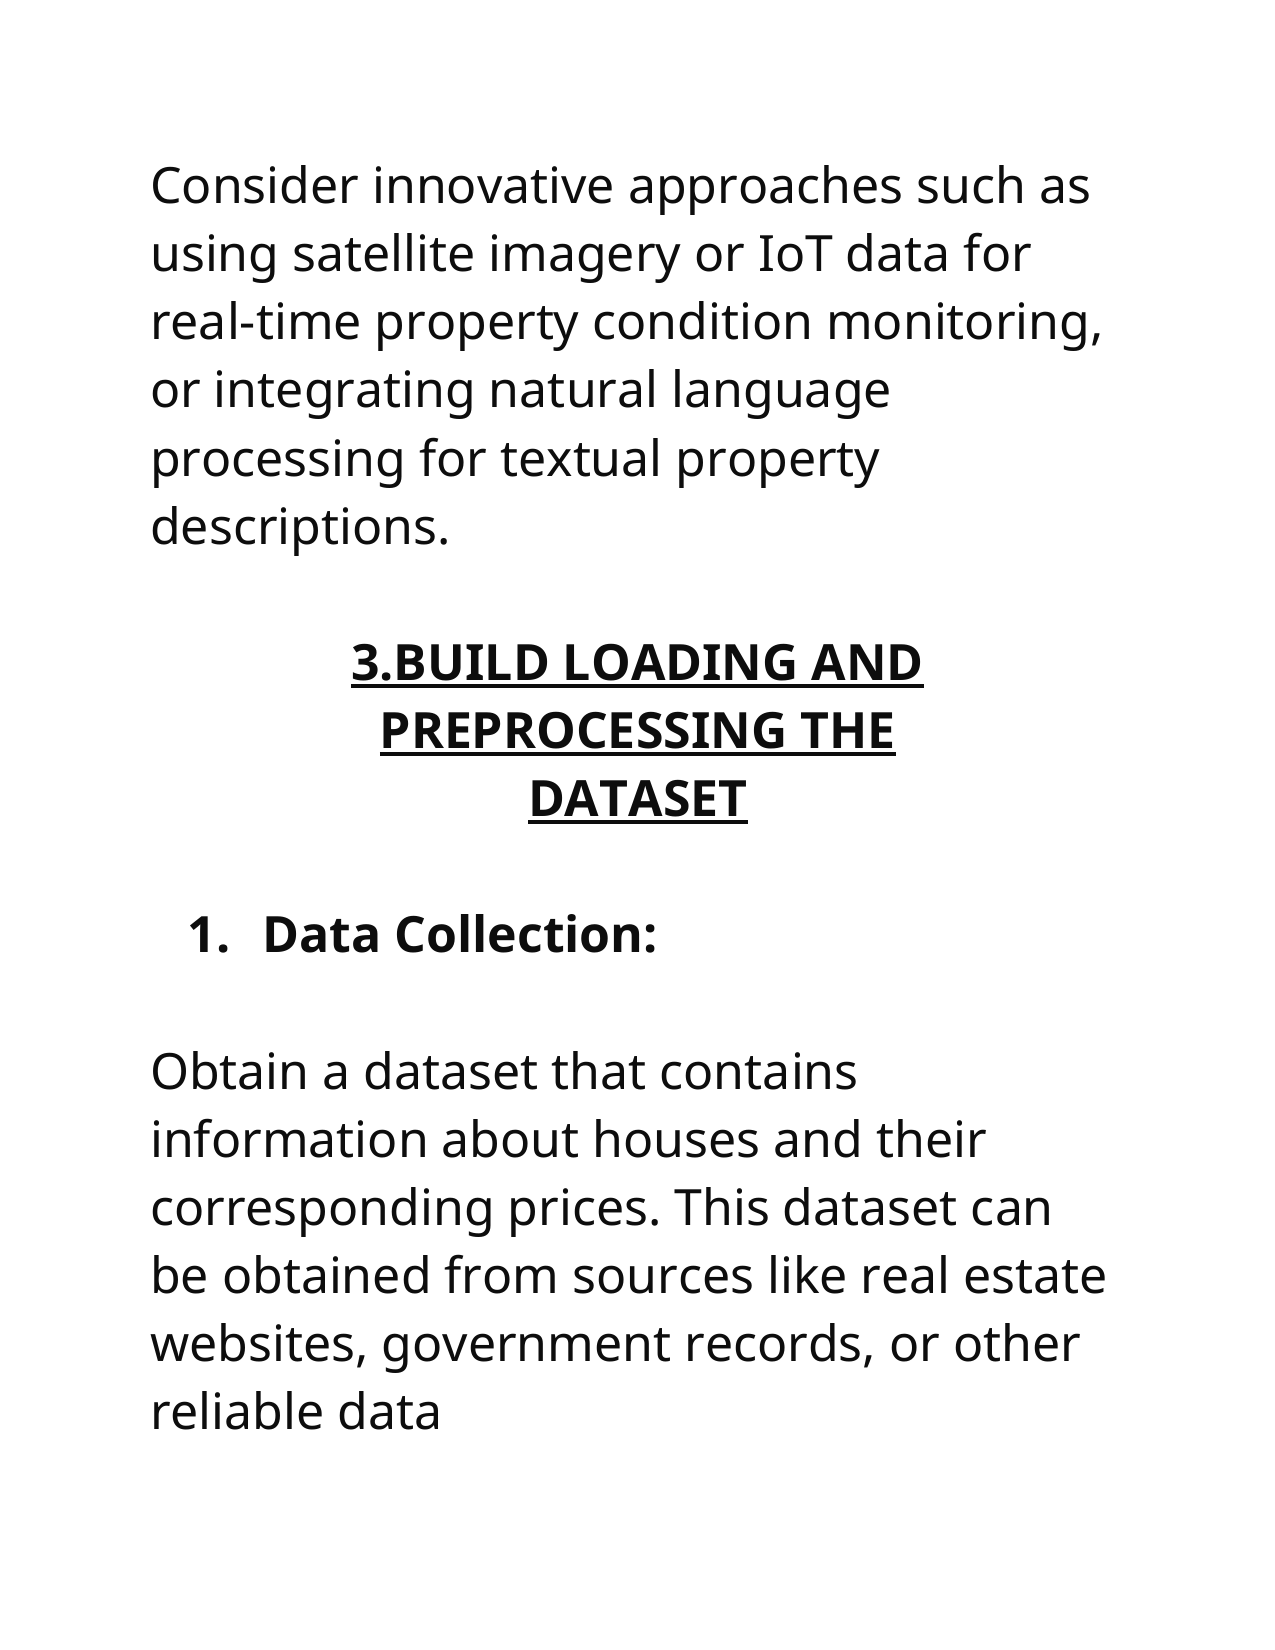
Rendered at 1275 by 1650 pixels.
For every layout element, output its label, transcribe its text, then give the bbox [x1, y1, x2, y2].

text Consider innovative approaches such as using satellite imagery or IoT data for real-time property condition monitoring, or integrating natural language processing for textual property descriptions. [150, 150, 1125, 559]
text DATASET [150, 763, 1125, 831]
text Obtain a dataset that contains information about houses and their corresponding prices. This dataset can be obtained from sources like real estate websites, government records, or other reliable data [150, 1036, 1125, 1444]
text 3.BUILD LOADING AND PREPROCESSING THE [150, 627, 1125, 763]
list Data Collection: [187, 899, 1125, 967]
